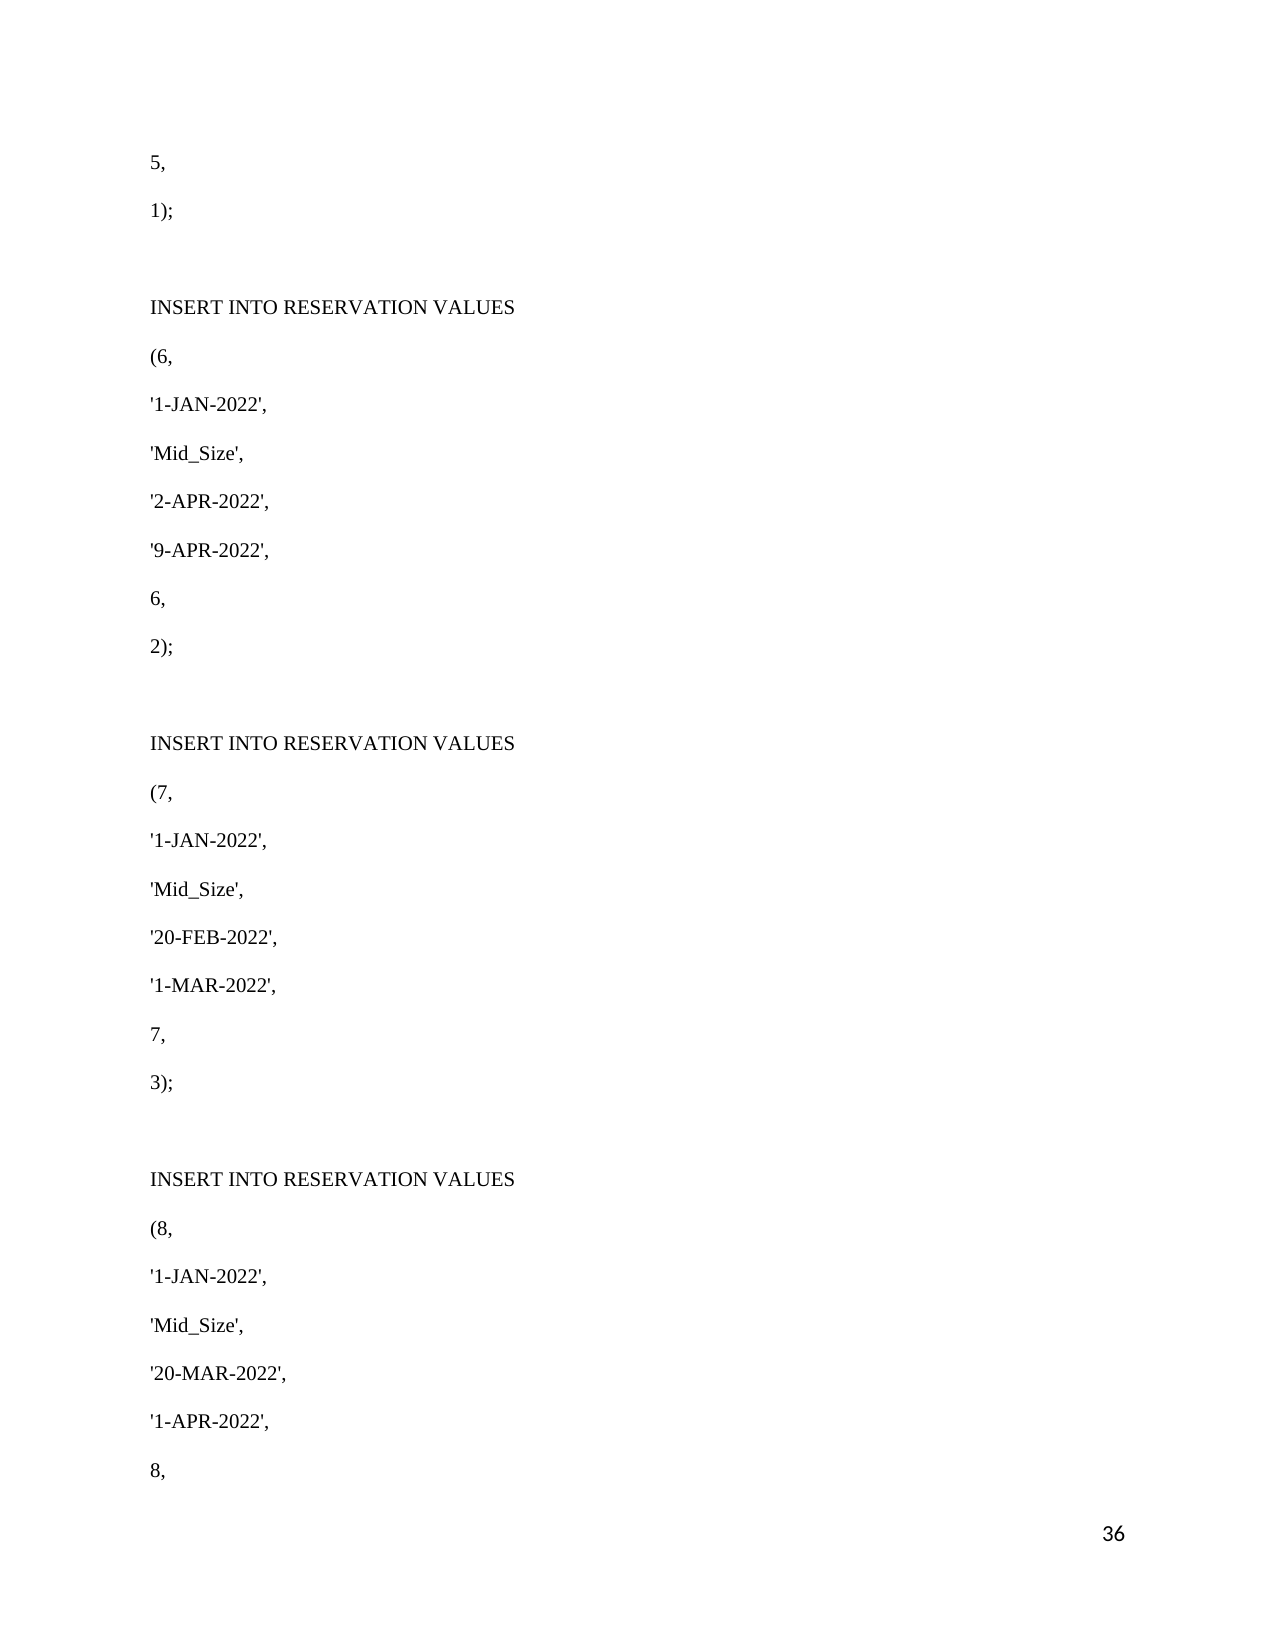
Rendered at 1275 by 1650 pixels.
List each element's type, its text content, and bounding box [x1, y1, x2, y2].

text 'Mid_Size', [150, 877, 1125, 901]
text 3); [150, 1070, 1125, 1094]
text (8, [150, 1216, 1125, 1240]
text INSERT INTO RESERVATION VALUES [150, 731, 1125, 755]
text (6, [150, 344, 1125, 368]
text 'Mid_Size', [150, 441, 1125, 465]
text '1-JAN-2022', [150, 828, 1125, 852]
text '20-FEB-2022', [150, 925, 1125, 949]
text '2-APR-2022', [150, 489, 1125, 513]
text INSERT INTO RESERVATION VALUES [150, 295, 1125, 319]
text '1-JAN-2022', [150, 1264, 1125, 1288]
text '20-MAR-2022', [150, 1361, 1125, 1385]
text (7, [150, 780, 1125, 804]
text 5, [150, 150, 1125, 174]
text '1-JAN-2022', [150, 392, 1125, 416]
text 7, [150, 1022, 1125, 1046]
text 8, [150, 1458, 1125, 1482]
text 1); [150, 198, 1125, 222]
text '9-APR-2022', [150, 537, 1125, 562]
text '1-APR-2022', [150, 1409, 1125, 1433]
text 6, [150, 586, 1125, 610]
text 'Mid_Size', [150, 1312, 1125, 1337]
text INSERT INTO RESERVATION VALUES [150, 1167, 1125, 1191]
text 2); [150, 634, 1125, 658]
text '1-MAR-2022', [150, 973, 1125, 997]
